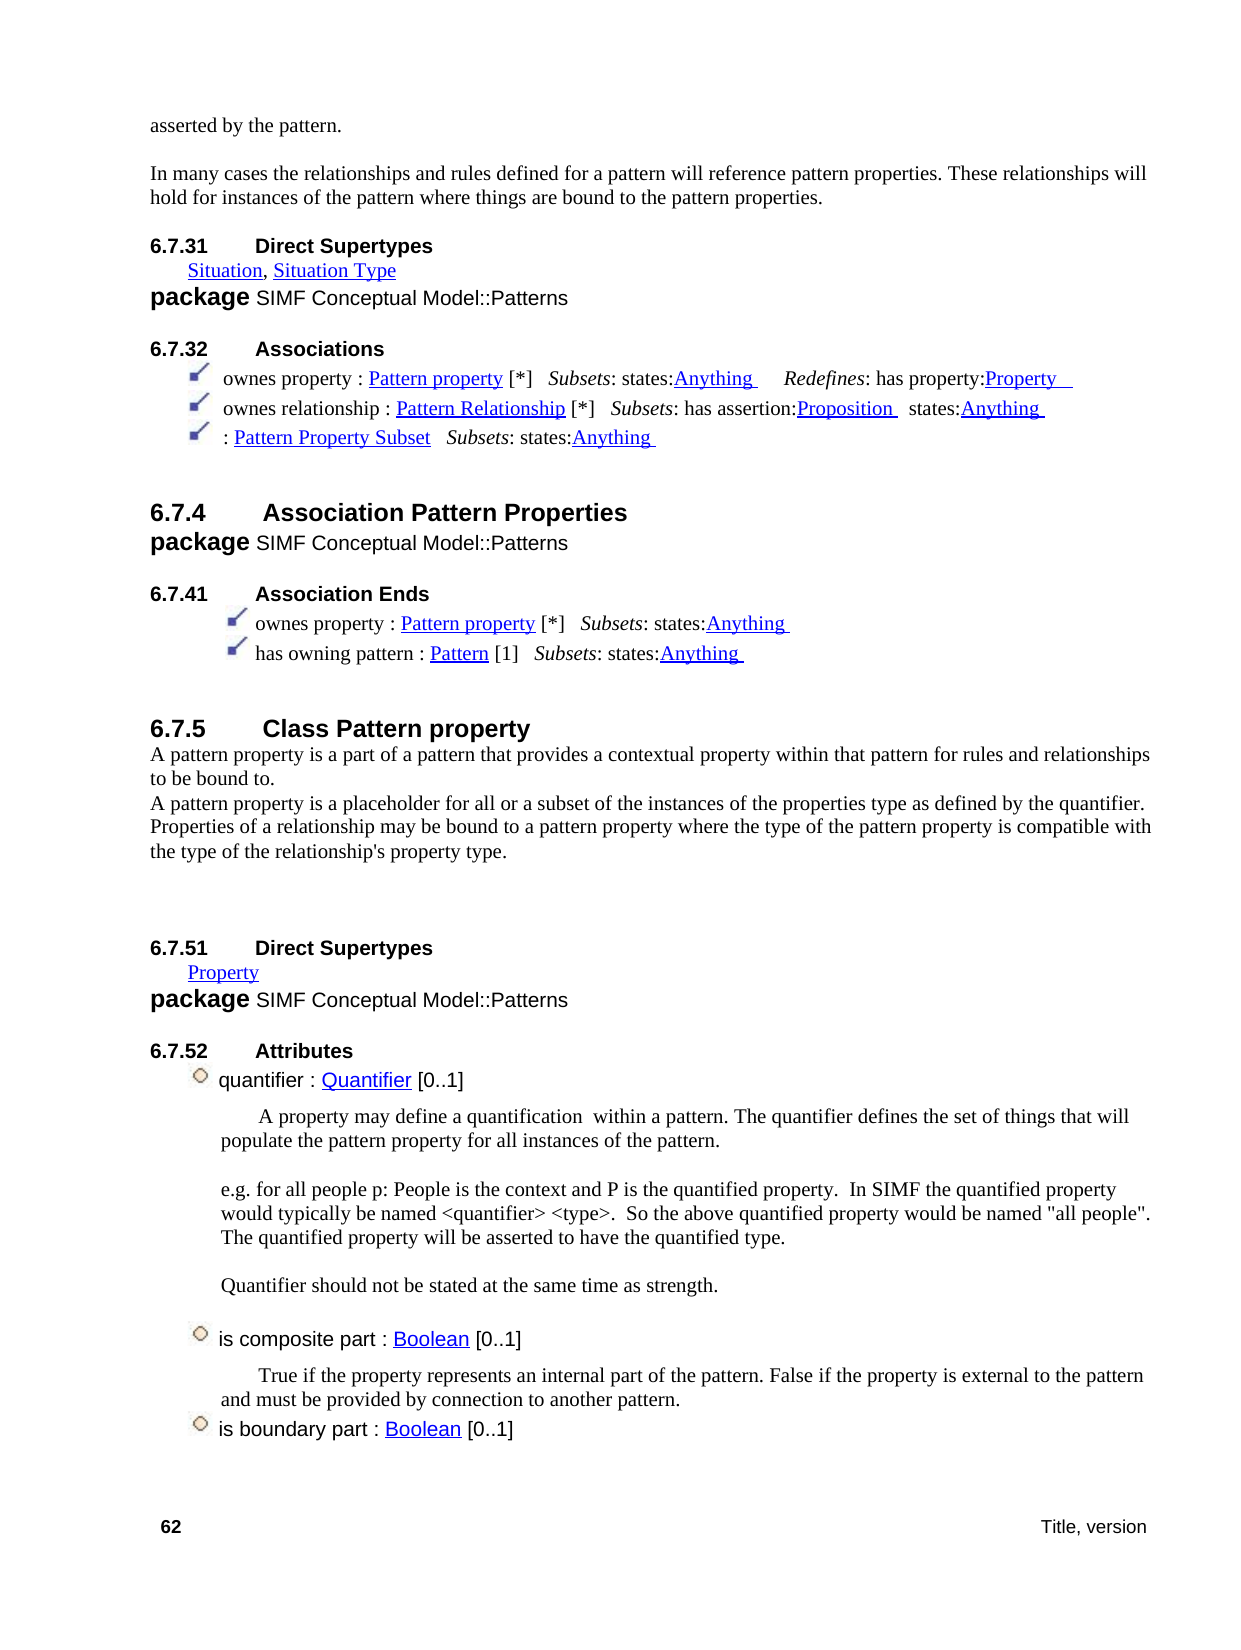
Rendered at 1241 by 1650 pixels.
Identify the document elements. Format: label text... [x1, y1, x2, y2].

subtitle Direct Supertypes [150, 936, 1165, 960]
subtitle Associations [150, 337, 1165, 361]
text True if the property represents an internal part of the pattern. False if the property is external to the pattern and must be provided by connection to another pattern. [221, 1363, 1165, 1411]
picture [187, 360, 213, 386]
text package SIMF Conceptual Model::Patterns [150, 282, 1165, 311]
subtitle Direct Supertypes [150, 234, 1165, 258]
subtitle Association Pattern Properties [150, 498, 1165, 527]
text is boundary part : Boolean [0..1] [187, 1411, 1165, 1440]
text : Pattern Property Subset Subsets: states:Anything [187, 420, 1165, 449]
picture [187, 419, 213, 445]
text A property may define a quantification within a pattern. The quantifier defines the set of things that will populate the pattern property for all instances of the pattern. e.g. for all people p: People is the context and P is the quantified property. In SIMF the quantified property would typically be named <quantifier> <type>. So the above quantified property would be named "all people". The quantified property will be asserted to have the quantified type. Quantifier should not be stated at the same time as strength. [221, 1104, 1165, 1321]
subtitle Attributes [150, 1038, 1165, 1062]
picture [225, 605, 251, 631]
text Property [187, 960, 1165, 984]
text Situation, Situation Type [187, 258, 1165, 282]
picture [187, 1411, 213, 1436]
picture [187, 1062, 213, 1088]
picture [187, 390, 213, 416]
text quantifier : Quantifier [0..1] [187, 1062, 1165, 1092]
text is composite part : Boolean [0..1] [187, 1321, 1165, 1350]
picture [187, 1321, 213, 1346]
text ownes relationship : Pattern Relationship [*] Subsets: has assertion:Proposition states:Anything [187, 390, 1165, 420]
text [150, 112, 1165, 209]
text A pattern property is a part of a pattern that provides a contextual property within that pattern for rules and relationships to be bound to. A pattern property is a placeholder for all or a subset of the instances of the properties type as defined by the quantifier. Properties of a relationship may be bound to a pattern property where the type of the pattern property is compatible with the type of the relationship's property type. [150, 742, 1165, 911]
subtitle Association Ends [150, 581, 1165, 605]
text package SIMF Conceptual Model::Patterns [150, 984, 1165, 1013]
text ownes property : Pattern property [*] Subsets: states:Anything Redefines: has property:Property [187, 361, 1165, 390]
text package SIMF Conceptual Model::Patterns [150, 527, 1165, 556]
text has owning pattern : Pattern [1] Subsets: states:Anything [150, 635, 1165, 664]
subtitle Class Pattern property [150, 713, 1165, 742]
text ownes property : Pattern property [*] Subsets: states:Anything [150, 605, 1165, 635]
picture [225, 635, 251, 660]
